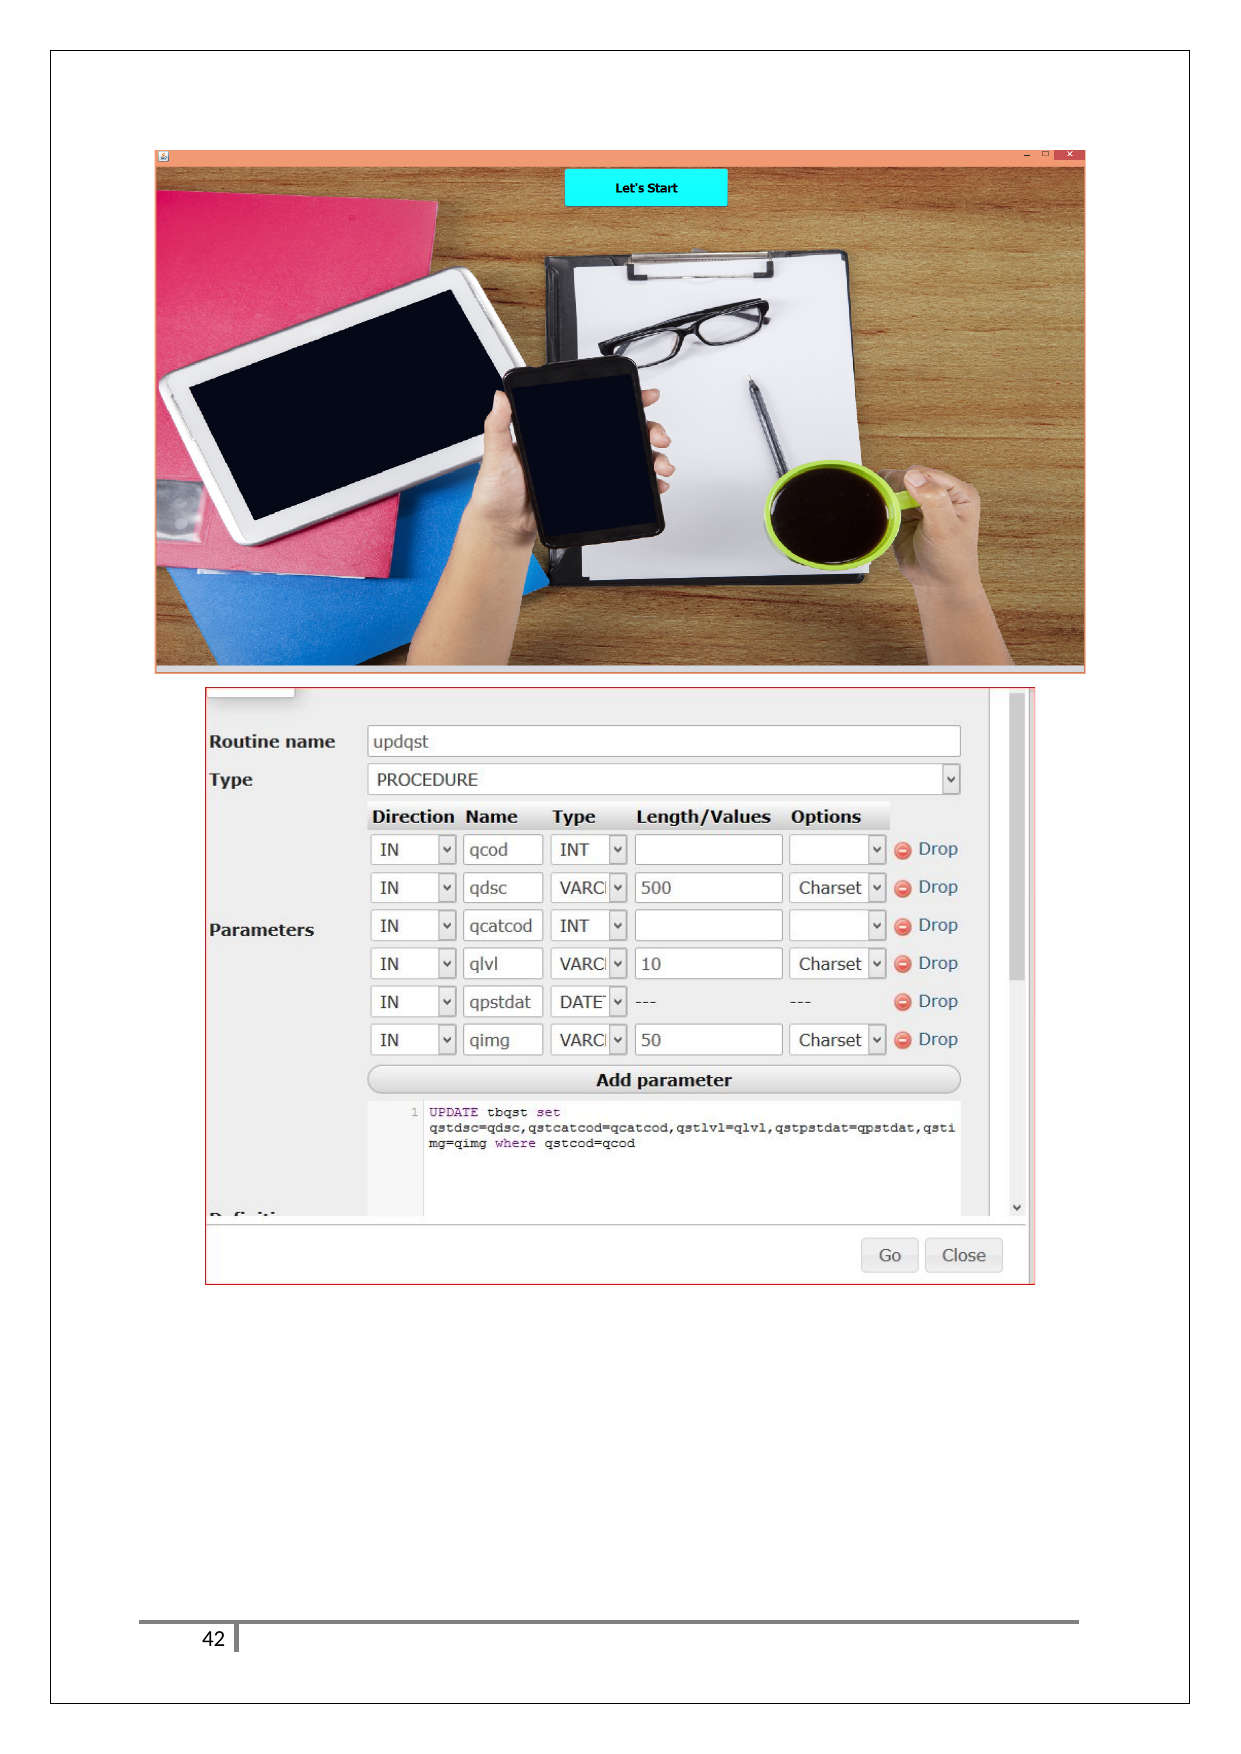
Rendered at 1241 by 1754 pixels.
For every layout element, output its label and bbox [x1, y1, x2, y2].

picture [205, 687, 1036, 1285]
picture [154, 150, 1086, 674]
